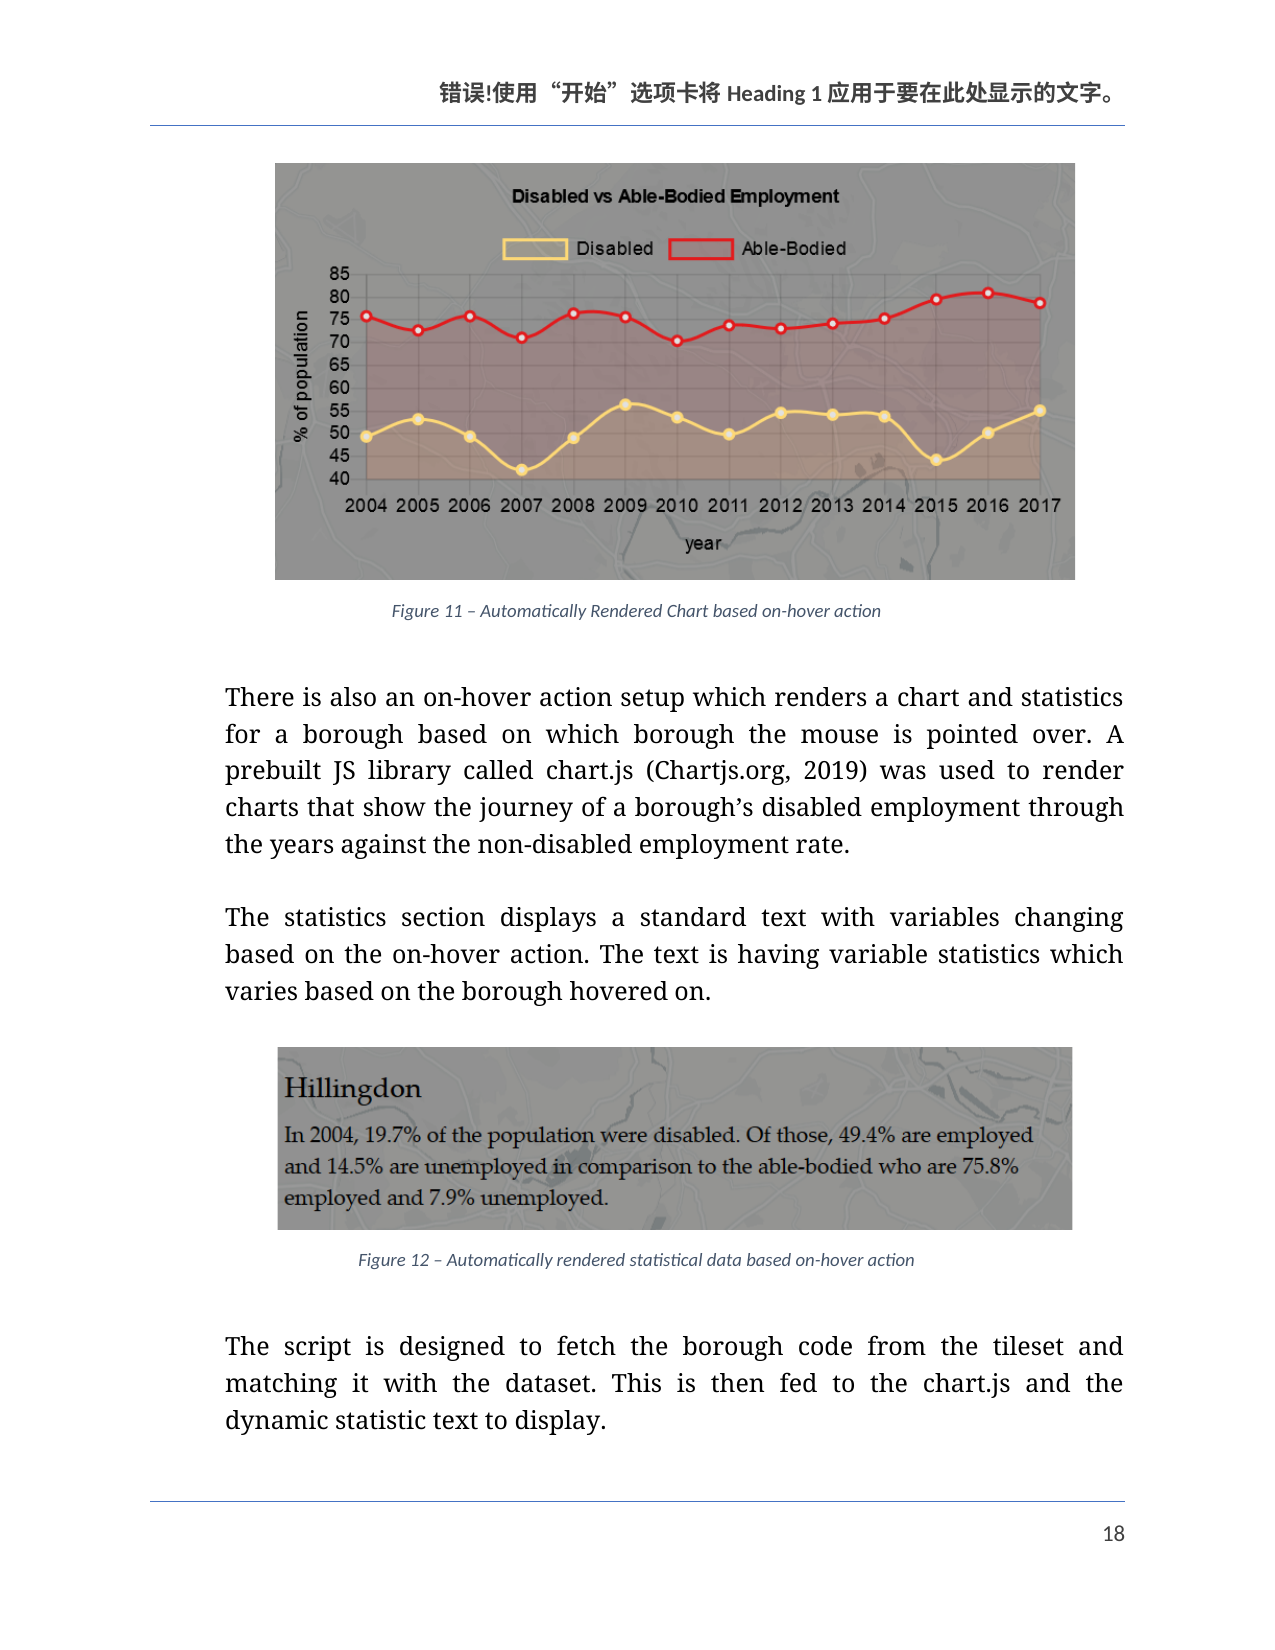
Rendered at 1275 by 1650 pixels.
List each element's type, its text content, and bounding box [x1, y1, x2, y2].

list There is also an on-hover action setup which renders a chart and statistics for a borough based on which borough the mouse is pointed over. A prebuilt JS library called chart.js (Chartjs.org, 2019) was used to render charts that show the journey of a borough’s disabled employment through the years against the non-disabled employment rate. [225, 679, 1125, 861]
list The statistics section displays a standard text with variables changing based on the on-hover action. The text is having variable statistics which varies based on the borough hovered on. [225, 900, 1125, 1008]
list The script is designed to fetch the borough code from the tileset and matching it with the dataset. This is then fed to the chart.js and the dynamic statistic text to display. [225, 1329, 1125, 1436]
text Figure 12 – Automatically rendered statistical data based on-hover action [150, 1248, 1125, 1271]
picture [277, 1047, 1073, 1230]
picture [275, 163, 1075, 580]
text Figure 11 – Automatically Rendered Chart based on-hover action [150, 599, 1125, 622]
